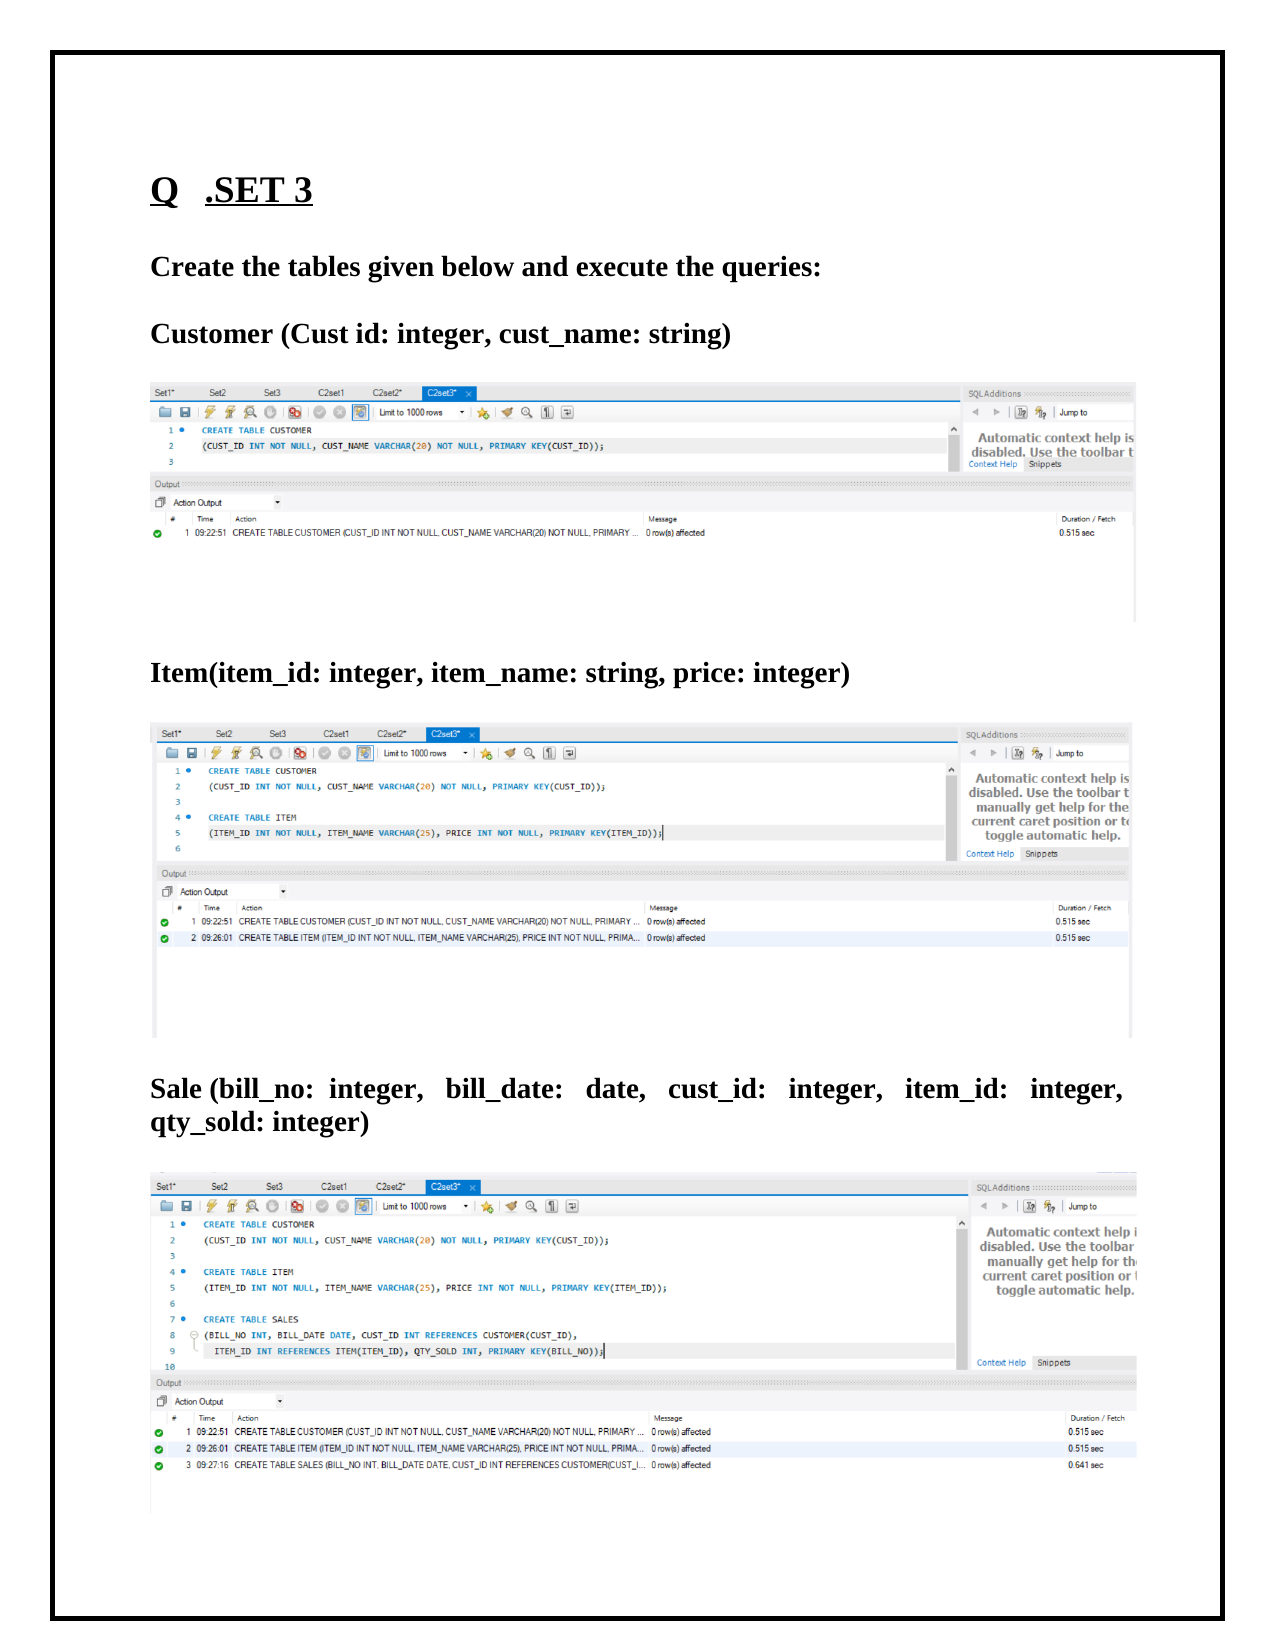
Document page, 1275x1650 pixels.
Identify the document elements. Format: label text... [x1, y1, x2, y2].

text Create the tables given below and execute the queries: [150, 249, 1185, 282]
subtitle Item(item_id: integer, item_name: string, price: integer) [150, 655, 860, 689]
subtitle Customer (Cust id: integer, cust_name: string) [150, 316, 860, 349]
picture [150, 722, 1133, 1038]
picture [150, 1172, 1137, 1513]
picture [150, 382, 1137, 622]
text Sale (bill_no: integer, bill_date: date, cust_id: integer, item_id: integer, qty_sold: integer) [150, 1071, 1125, 1138]
subtitle Q .SET 3 [150, 167, 1185, 210]
